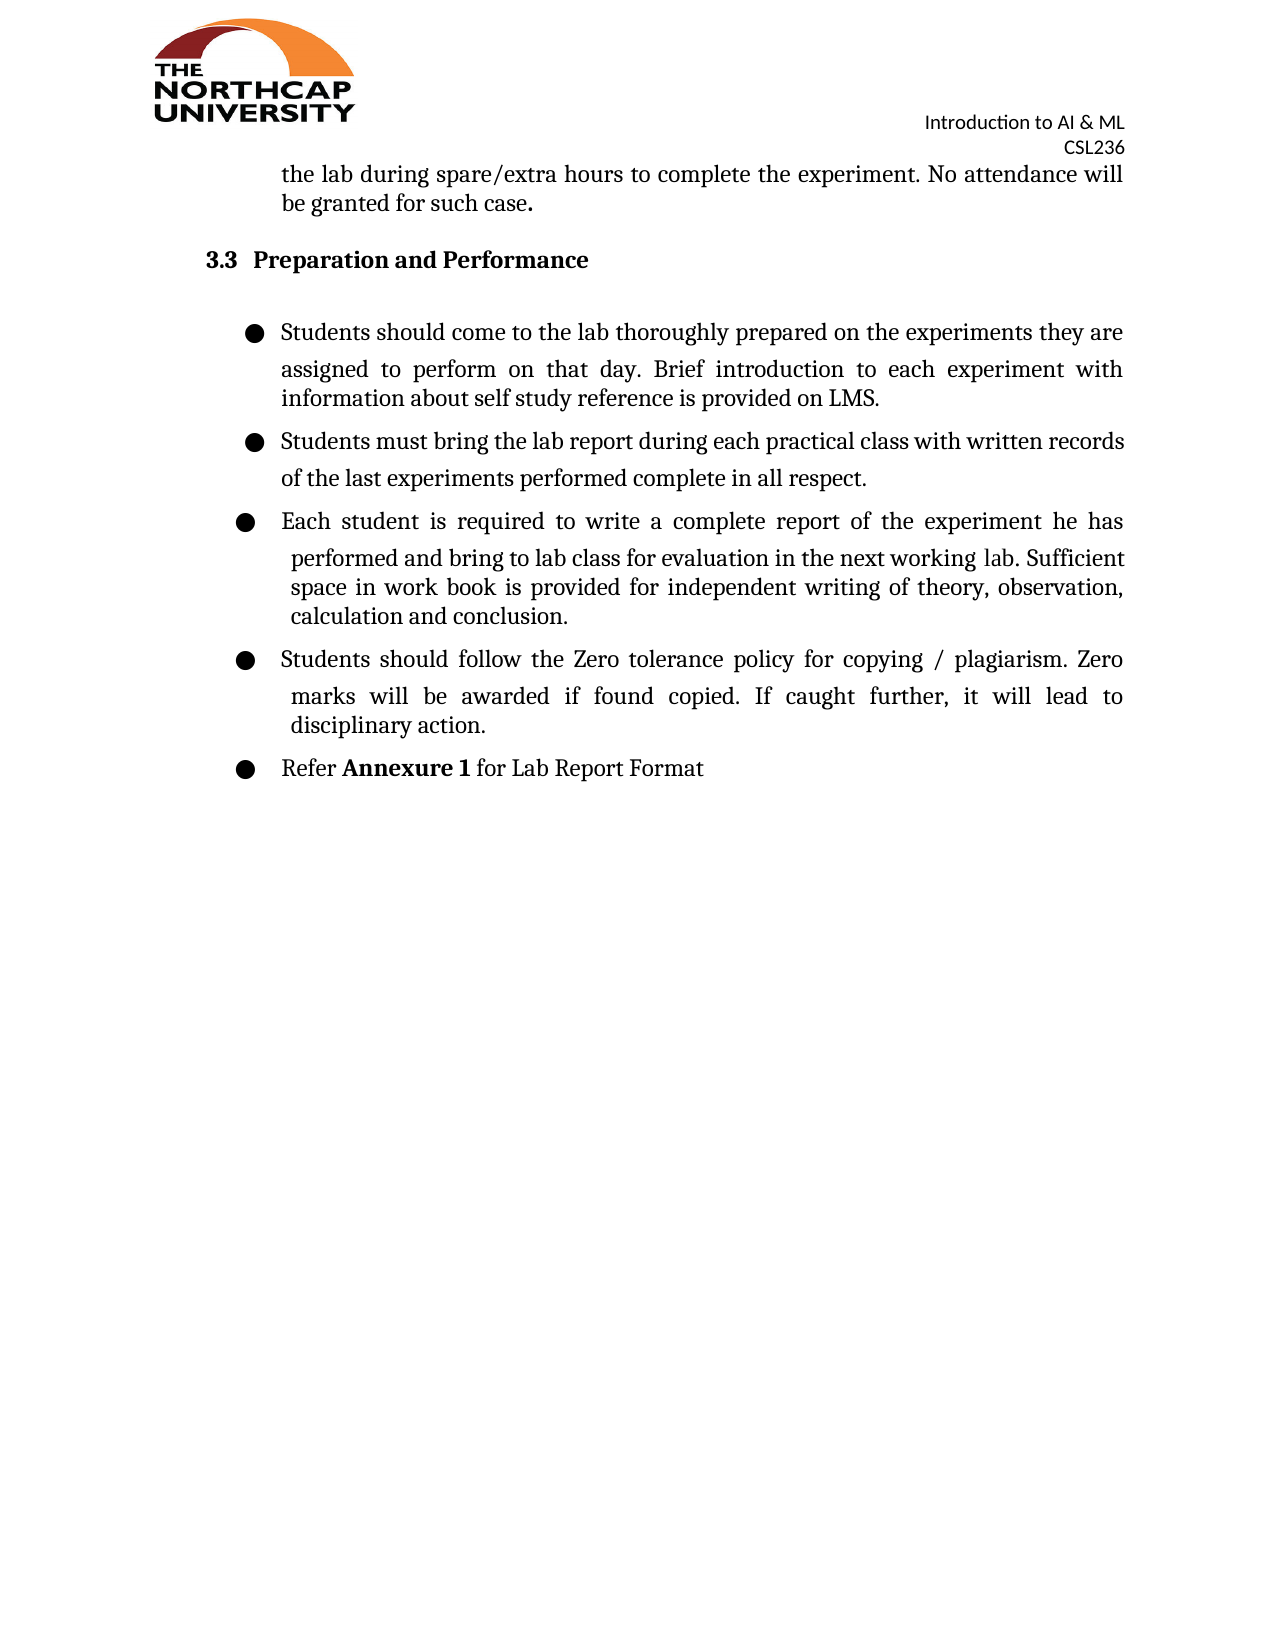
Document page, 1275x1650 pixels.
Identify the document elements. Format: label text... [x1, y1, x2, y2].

picture [150, 15, 358, 129]
list Students should come to the lab thoroughly prepared on the experiments they are assigned to perform on that day. Brief introduction to each experiment with information about self study reference is provided on LMS. [244, 303, 1125, 412]
list Each student is required to write a complete report of the experiment he has performed and bring to lab class for evaluation in the next working lab. Sufficient space in work book is provided for independent writing of theory, observation, calculation and conclusion. [234, 492, 1125, 631]
list Refer Annexure 1 for Lab Report Format [234, 739, 1125, 791]
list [244, 160, 1125, 217]
list Students should follow the Zero tolerance policy for copying / plagiarism. Zero marks will be awarded if found copied. If caught further, it will lead to disciplinary action. [234, 631, 1125, 739]
list Students must bring the lab report during each practical class with written records of the last experiments performed complete in all respect. [244, 412, 1125, 492]
list Preparation and Performance [206, 246, 1125, 275]
